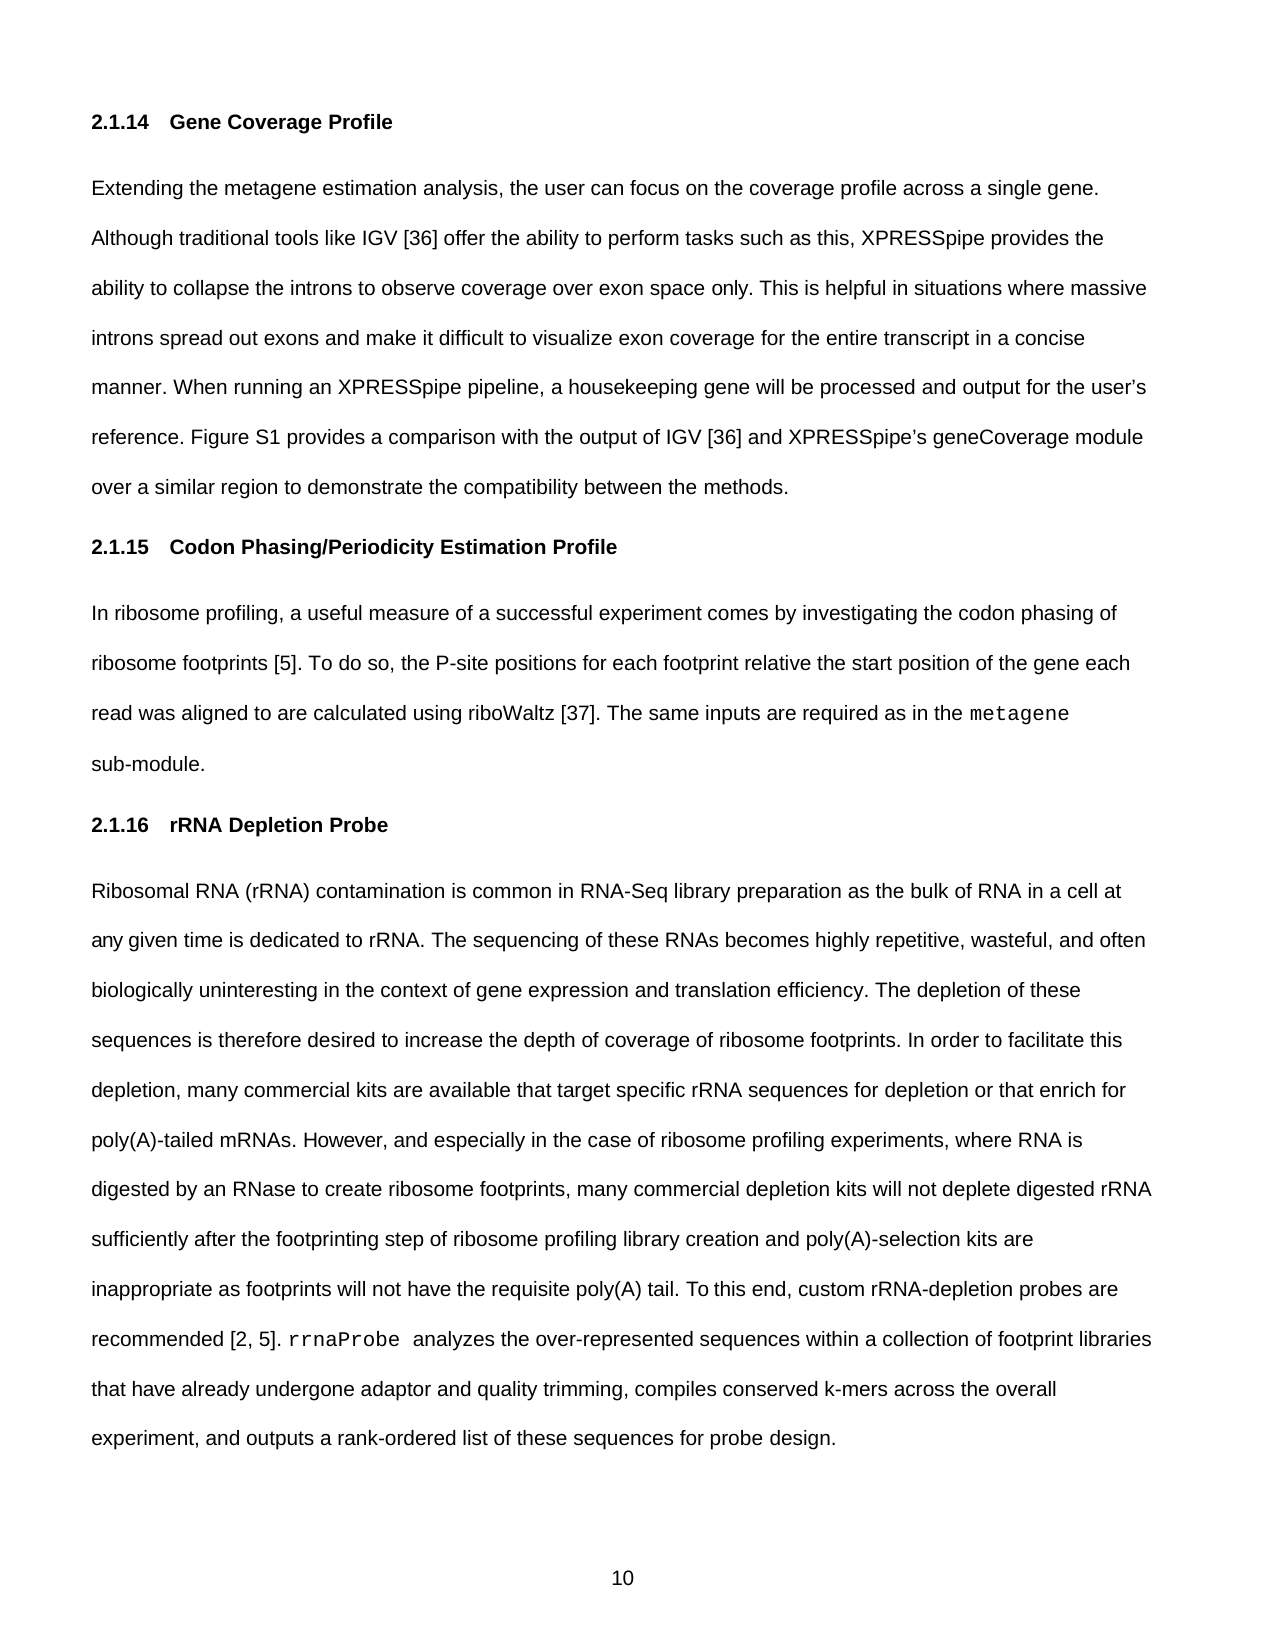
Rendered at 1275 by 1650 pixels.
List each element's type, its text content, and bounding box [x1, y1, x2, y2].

subtitle rRNA Depletion Probe [91, 812, 1202, 836]
text Extending the metagene estimation analysis, the user can focus on the coverage profile across a single gene. Although traditional tools like IGV [36] offer the ability to perform tasks such as this, XPRESSpipe provides the ability to collapse the introns to observe coverage over exon space only. This is helpful in situations where massive introns spread out exons and make it difficult to visualize exon coverage for the entire transcript in a concise manner. When running an XPRESSpipe pipeline, a housekeeping gene will be processed and output for the user’s reference. Figure S1 provides a comparison with the output of IGV [36] and XPRESSpipe’s geneCoverage module over a similar region to demonstrate the compatibility between the methods. [91, 176, 1155, 499]
text In ribosome profiling, a useful measure of a successful experiment comes by investigating the codon phasing of ribosome footprints [5]. To do so, the P-site positions for each footprint relative the start position of the gene each read was aligned to are calculated using riboWaltz [37]. The same inputs are required as in the metagene [91, 601, 1134, 726]
subtitle Gene Coverage Profile [91, 110, 1202, 134]
subtitle Codon Phasing/Periodicity Estimation Profile [91, 535, 1202, 559]
text sub-module. [91, 754, 1202, 776]
text Ribosomal RNA (rRNA) contamination is common in RNA-Seq library preparation as the bulk of RNA in a cell at any given time is dedicated to rRNA. The sequencing of these RNAs becomes highly repetitive, wasteful, and often biologically uninteresting in the context of gene expression and translation efficiency. The depletion of these sequences is therefore desired to increase the depth of coverage of ribosome footprints. In order to facilitate this depletion, many commercial kits are available that target specific rRNA sequences for depletion or that enrich for poly(A)-tailed mRNAs. However, and especially in the case of ribosome profiling experiments, where RNA is digested by an RNase to create ribosome footprints, many commercial depletion kits will not deplete digested rRNA sufficiently after the footprinting step of ribosome profiling library creation and poly(A)-selection kits are inappropriate as footprints will not have the requisite poly(A) tail. To this end, custom rRNA-depletion probes are recommended [2, 5]. rrnaProbe analyzes the over-represented sequences within a collection of footprint libraries that have already undergone adaptor and quality trimming, compiles conserved k-mers across the overall experiment, and outputs a rank-ordered list of these sequences for probe design. [91, 858, 1154, 1456]
